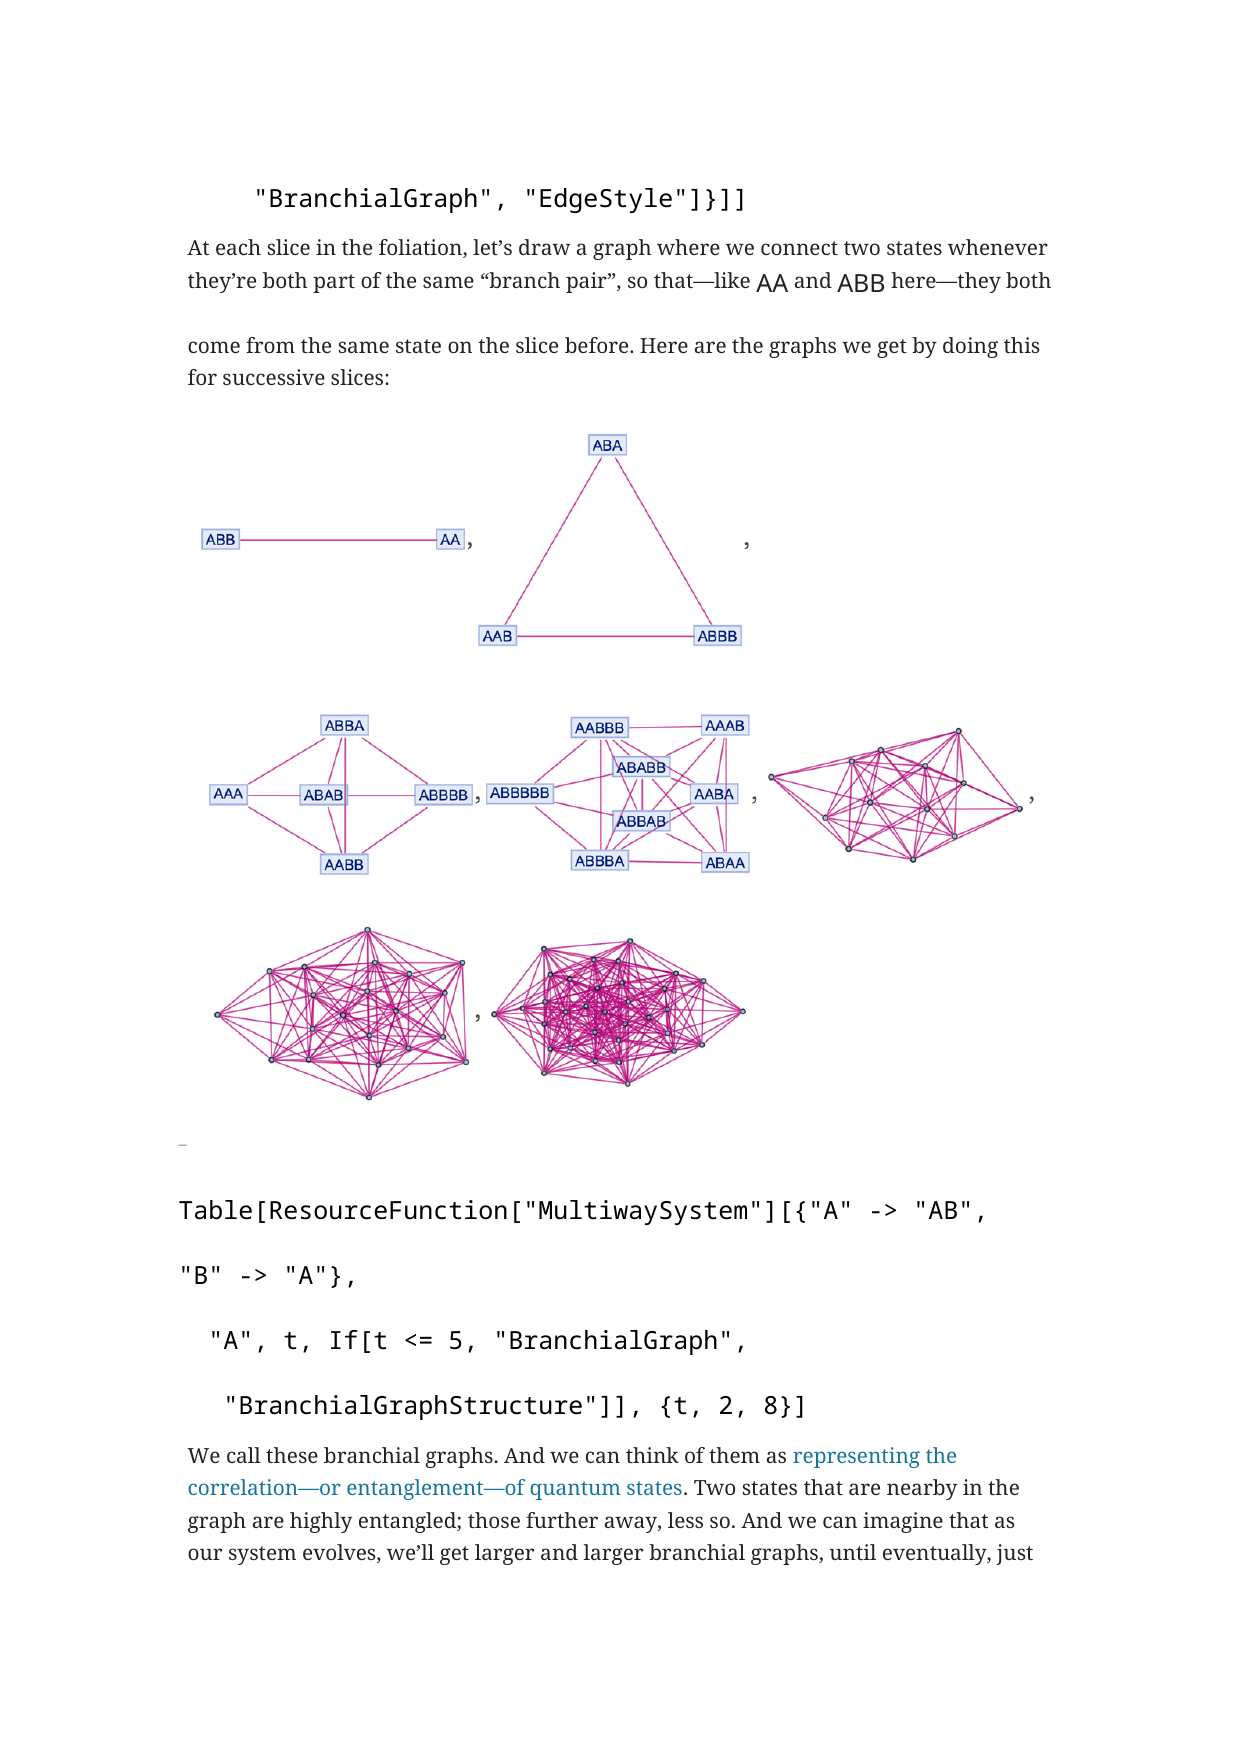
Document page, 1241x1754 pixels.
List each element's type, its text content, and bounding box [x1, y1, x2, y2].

picture [178, 405, 1035, 1107]
table_header &#10005 Table[ResourceFunction["MultiwaySystem"][{"A" -> "AB", "B" -> "A"}, "A", t, If[t <= 5, "BranchialGraph", "BranchialGraphStructure"]], {t, 2, 8}] [172, 396, 1053, 1441]
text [187, 1441, 1053, 1571]
text At each slice in the foliation, let’s draw a graph where we connect two states whenever they’re both part of the same “branch pair”, so that—like AA and ABB here—they both come from the same state on the slice before. Here are the graphs we get by doing this for successive slices: [187, 233, 1053, 396]
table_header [172, 162, 1053, 233]
